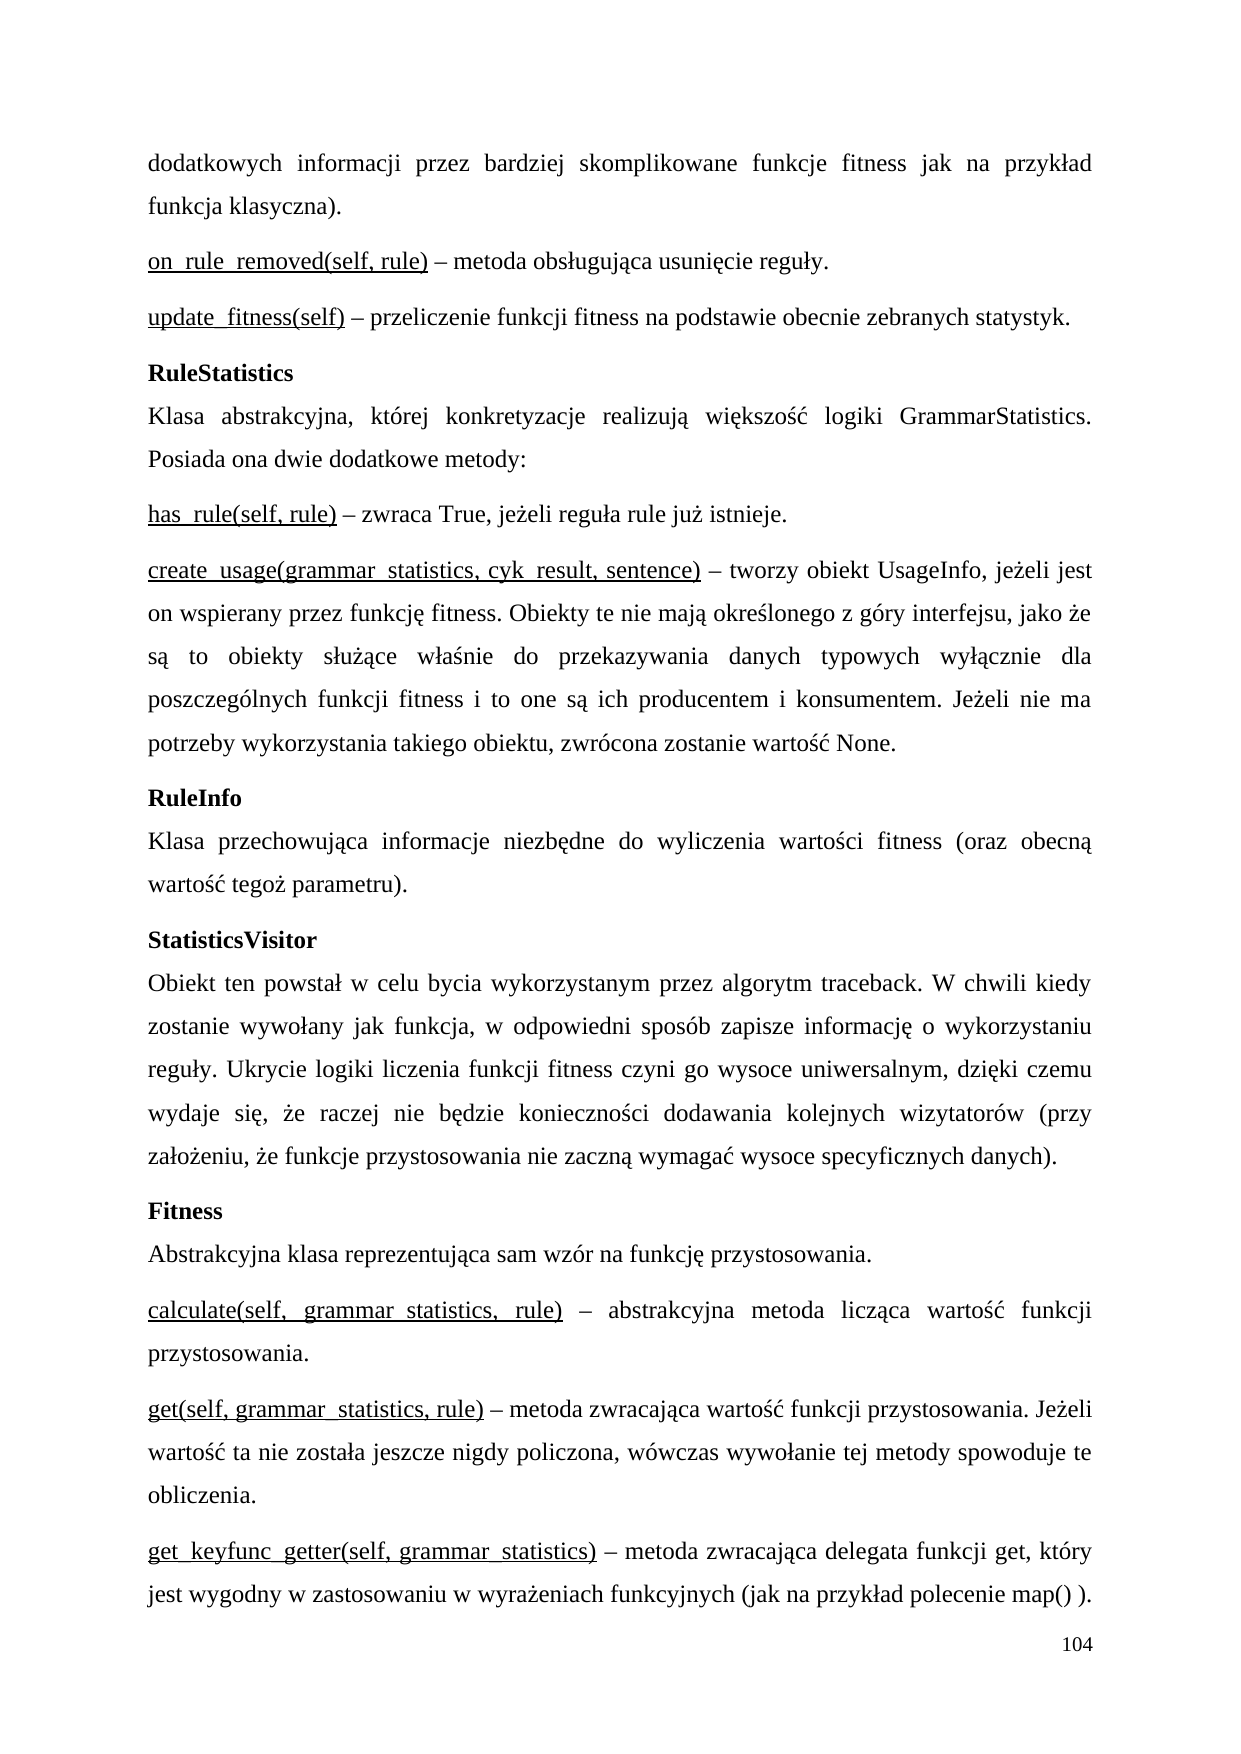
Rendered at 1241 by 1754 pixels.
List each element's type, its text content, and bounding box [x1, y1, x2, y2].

text update_fitness(self) – przeliczenie funkcji fitness na podstawie obecnie zebranych statystyk. [148, 302, 1093, 331]
text StatisticsVisitor [148, 925, 1093, 954]
text Klasa przechowująca informacje niezbędne do wyliczenia wartości fitness (oraz obecną wartość tegoż parametru). [148, 826, 1093, 898]
text get(self, grammar_statistics, rule) – metoda zwracająca wartość funkcji przystosowania. Jeżeli wartość ta nie została jeszcze nigdy policzona, wówczas wywołanie tej metody spowoduje te obliczenia. [148, 1394, 1093, 1509]
text RuleInfo [148, 783, 1093, 812]
text has_rule(self, rule) – zwraca True, jeżeli reguła rule już istnieje. [148, 499, 1093, 528]
text Obiekt ten powstał w celu bycia wykorzystanym przez algorytm traceback. W chwili kiedy zostanie wywołany jak funkcja, w odpowiedni sposób zapisze informację o wykorzystaniu reguły. Ukrycie logiki liczenia funkcji fitness czyni go wysoce uniwersalnym, dzięki czemu wydaje się, że raczej nie będzie konieczności dodawania kolejnych wizytatorów (przy założeniu, że funkcje przystosowania nie zaczną wymagać wysoce specyficznych danych). [148, 968, 1093, 1169]
text create_usage(grammar_statistics, cyk_result, sentence) – tworzy obiekt UsageInfo, jeżeli jest on wspierany przez funkcję fitness. Obiekty te nie mają określonego z góry interfejsu, jako że są to obiekty służące właśnie do przekazywania danych typowych wyłącznie dla poszczególnych funkcji fitness i to one są ich producentem i konsumentem. Jeżeli nie ma potrzeby wykorzystania takiego obiektu, zwrócona zostanie wartość None. [148, 555, 1093, 756]
text calculate(self, grammar_statistics, rule) – abstrakcyjna metoda licząca wartość funkcji przystosowania. [148, 1295, 1093, 1367]
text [148, 148, 1093, 219]
text Abstrakcyjna klasa reprezentująca sam wzór na funkcję przystosowania. [148, 1239, 1093, 1268]
text get_keyfunc_getter(self, grammar_statistics) – metoda zwracająca delegata funkcji get, który jest wygodny w zastosowaniu w wyrażeniach funkcyjnych (jak na przykład polecenie map() ). [148, 1536, 1093, 1608]
text Fitness [148, 1196, 1093, 1225]
text RuleStatistics [148, 358, 1093, 386]
text Klasa abstrakcyjna, której konkretyzacje realizują większość logiki GrammarStatistics. Posiada ona dwie dodatkowe metody: [148, 401, 1093, 473]
text on_rule_removed(self, rule) – metoda obsługująca usunięcie reguły. [148, 246, 1093, 275]
